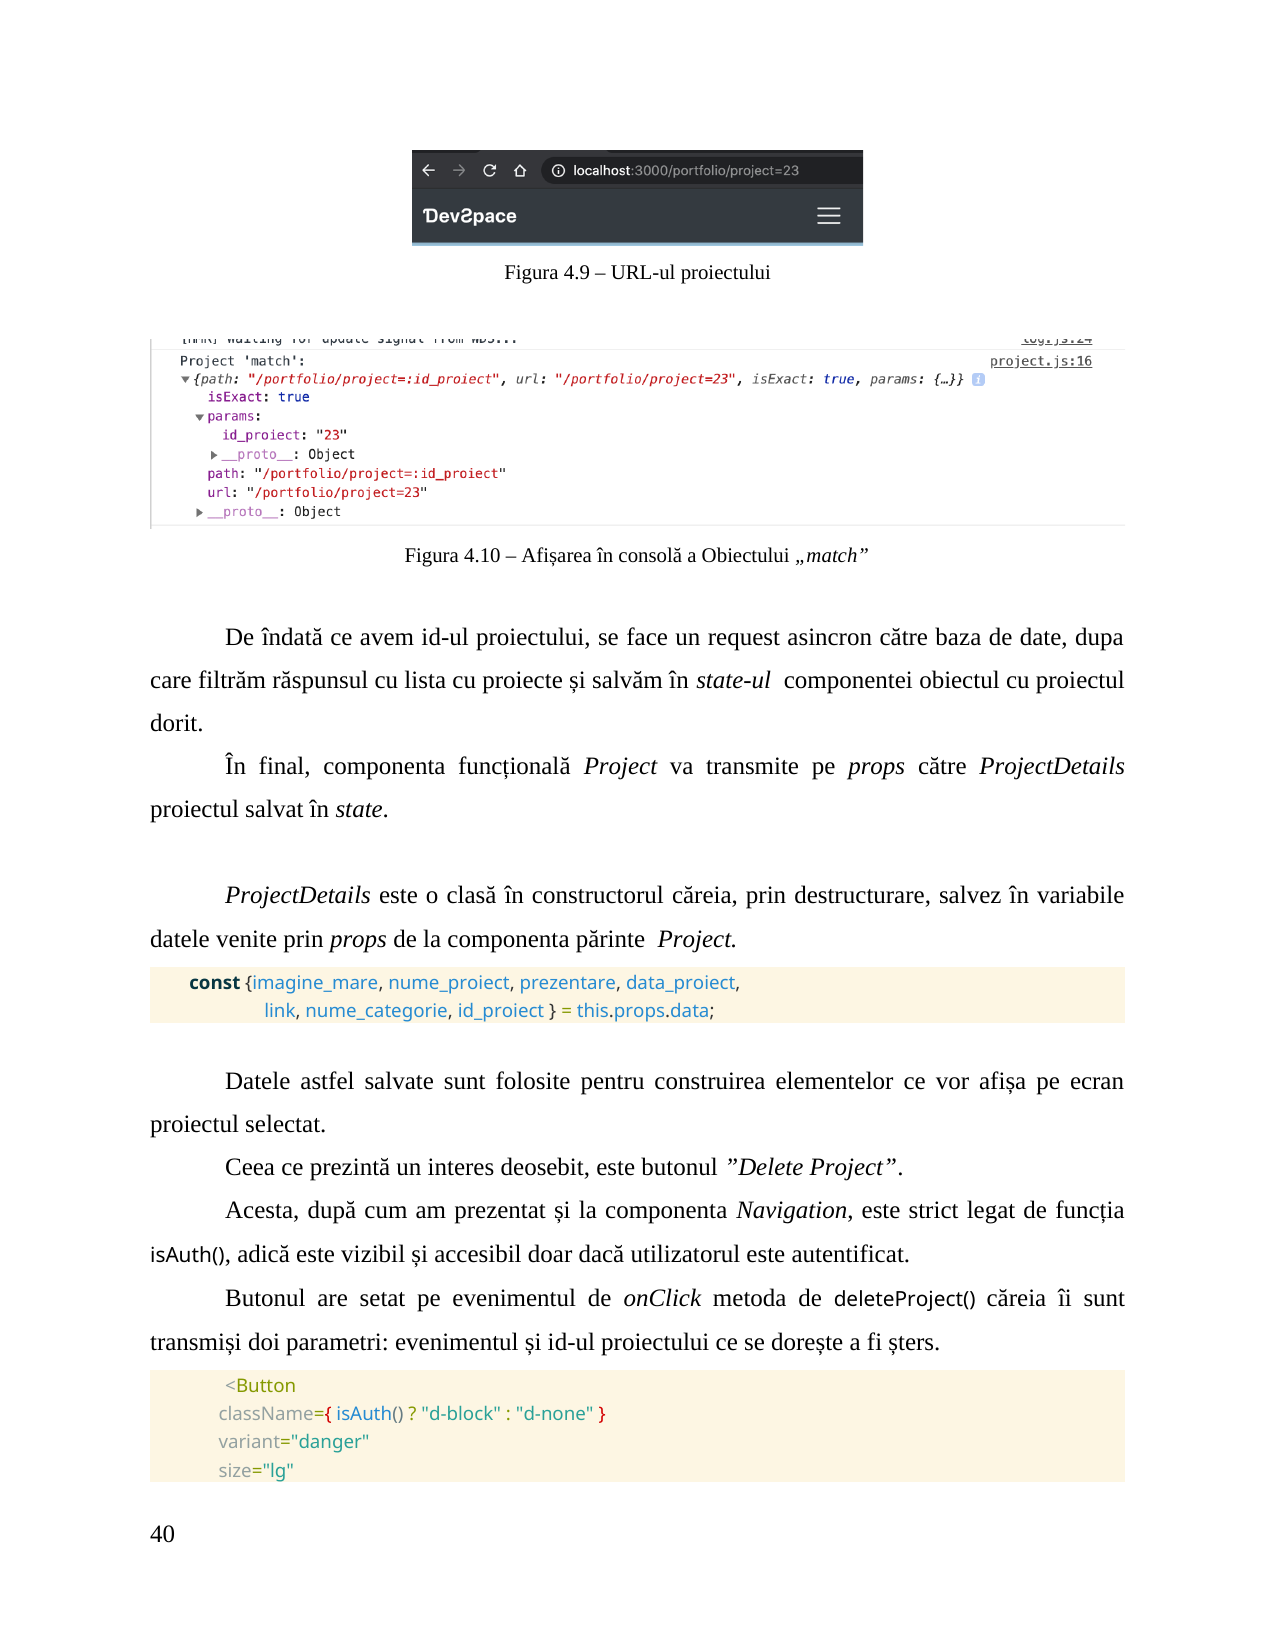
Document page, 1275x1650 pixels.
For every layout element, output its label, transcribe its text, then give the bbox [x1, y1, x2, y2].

text De îndată ce avem id-ul proiectului, se face un request asincron către baza de date, dupa care filtrăm răspunsul cu lista cu proiecte și salvăm în state-ul componentei obiectul cu proiectul dorit. [150, 622, 1125, 737]
text În final, componenta funcțională Project va transmite pe props către ProjectDetails proiectul salvat în state. [150, 751, 1125, 823]
text size="lg" [150, 1454, 1125, 1482]
text Datele astfel salvate sunt folosite pentru construirea elementelor ce vor afișa pe ecran proiectul selectat. [150, 1066, 1125, 1138]
text <Button [150, 1370, 1125, 1398]
text variant="danger" [150, 1426, 1125, 1454]
text Acesta, după cum am prezentat și la componenta Navigation, este strict legat de funcția isAuth(), adică este vizibil și accesibil doar dacă utilizatorul este autentificat. [150, 1196, 1125, 1268]
text Figura 4.9 – URL-ul proiectului [150, 260, 1125, 284]
text Ceea ce prezintă un interes deosebit, este butonul ”Delete Project”. [150, 1152, 1125, 1181]
text ProjectDetails este o clasă în constructorul căreia, prin destructurare, salvez în variabile datele venite prin props de la componenta părinte Project. [150, 881, 1125, 952]
picture [150, 339, 1125, 529]
text Figura 4.10 – Afișarea în consolă a Obiectului „match” [150, 543, 1125, 567]
text link, nume_categorie, id_proiect } = this.props.data; [150, 995, 1125, 1023]
picture [412, 150, 864, 246]
text className={ isAuth() ? "d-block" : "d-none" } [150, 1398, 1125, 1426]
text Butonul are setat pe evenimentul de onClick metoda de deleteProject() căreia îi sunt transmiși doi parametri: evenimentul și id-ul proiectului ce se dorește a fi șters. [150, 1283, 1125, 1356]
text const {imagine_mare, nume_proiect, prezentare, data_proiect, [150, 967, 1125, 995]
